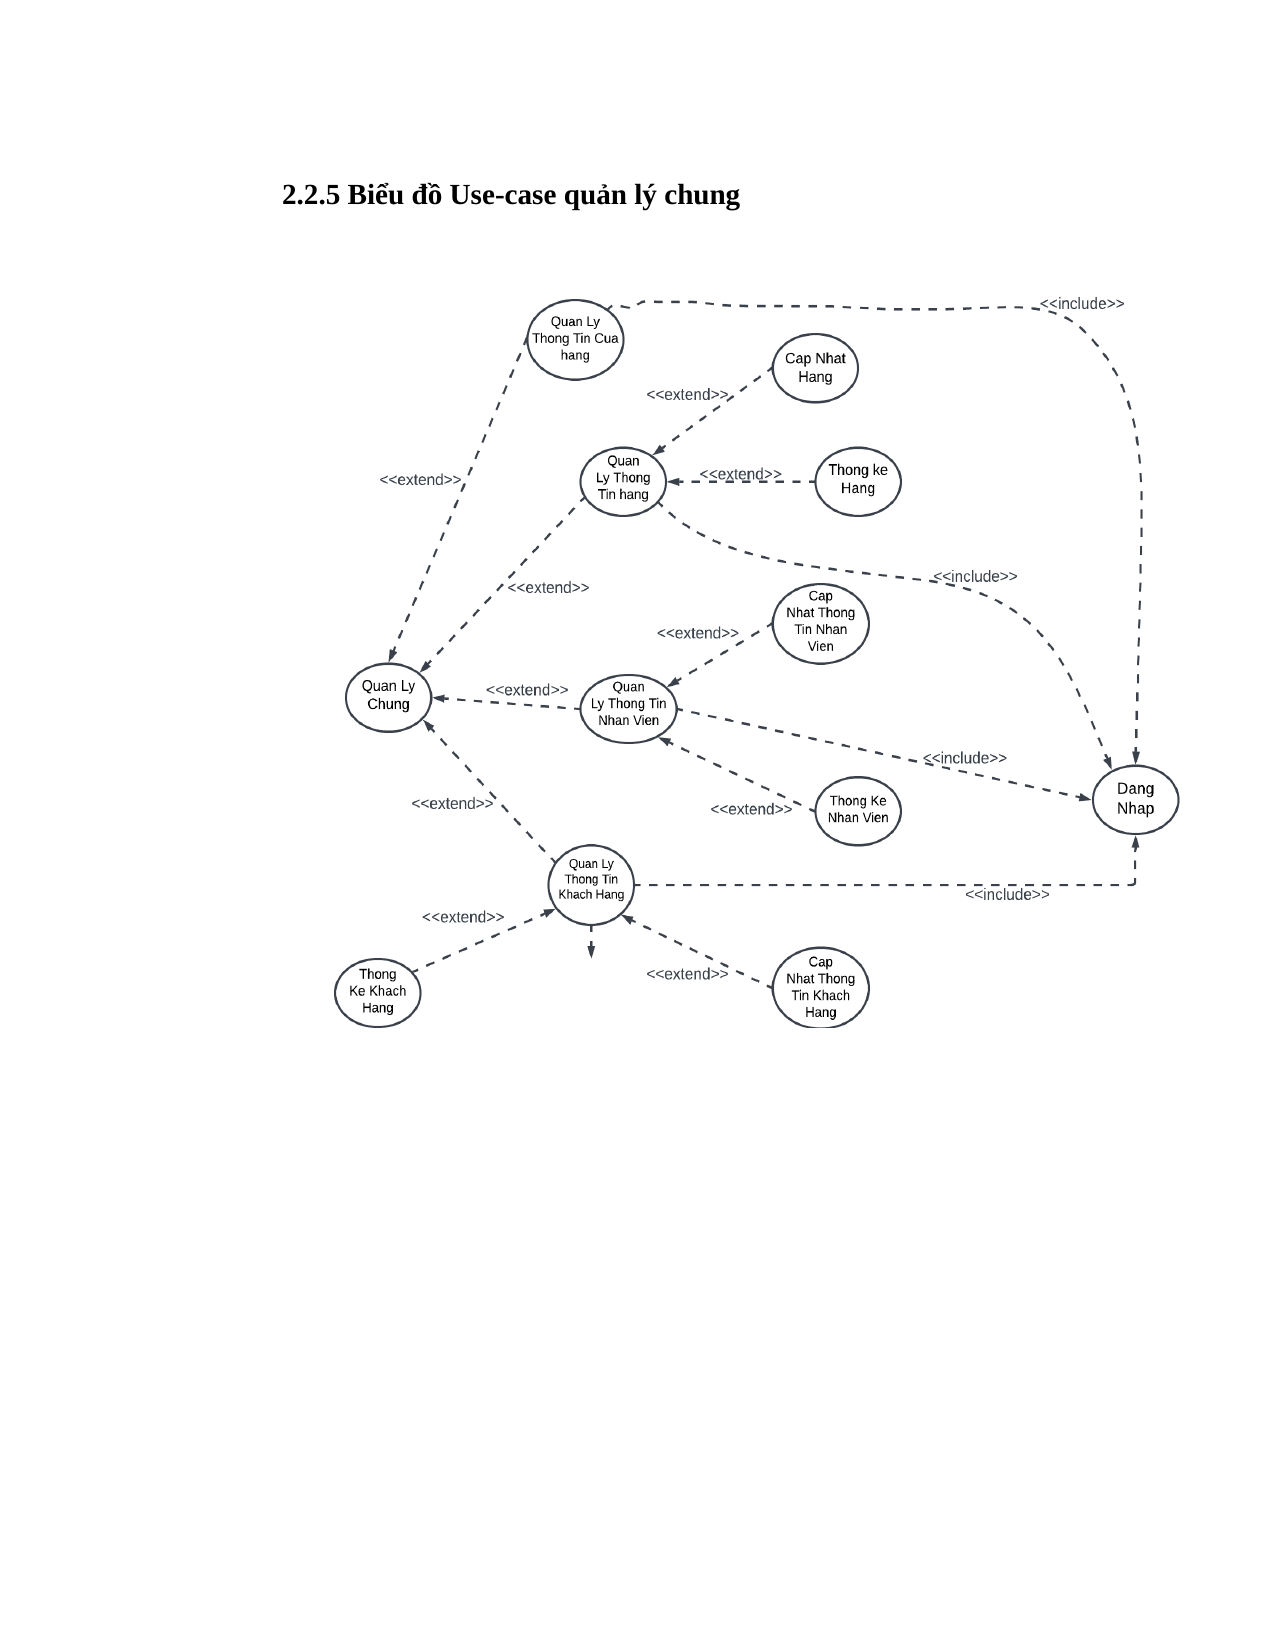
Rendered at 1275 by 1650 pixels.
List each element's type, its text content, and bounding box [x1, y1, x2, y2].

picture [281, 240, 1232, 1028]
subtitle 2.2.5 Biểu đồ Use-case quản lý chung [207, 177, 1157, 211]
